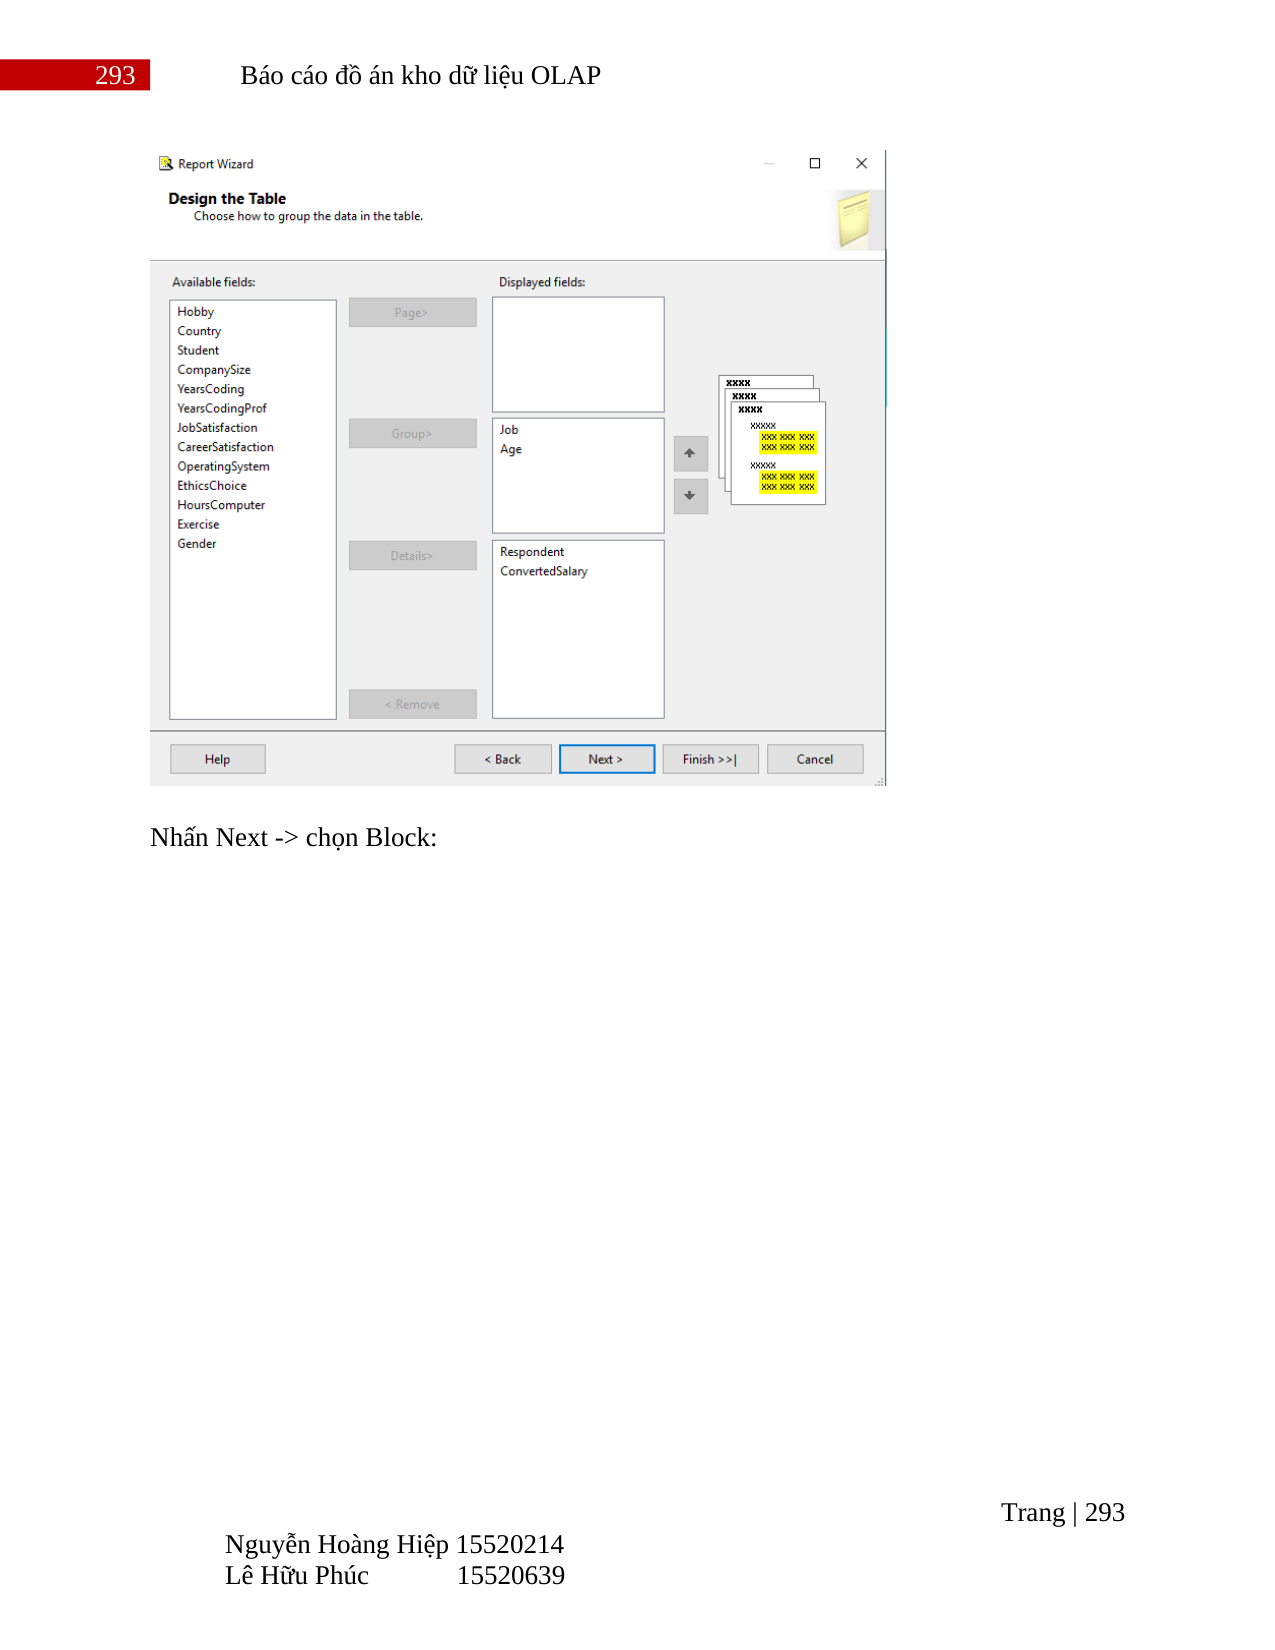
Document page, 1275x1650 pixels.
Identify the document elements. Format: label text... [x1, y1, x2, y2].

picture [150, 150, 887, 786]
text Nhấn Next -> chọn Block: [150, 822, 1125, 853]
